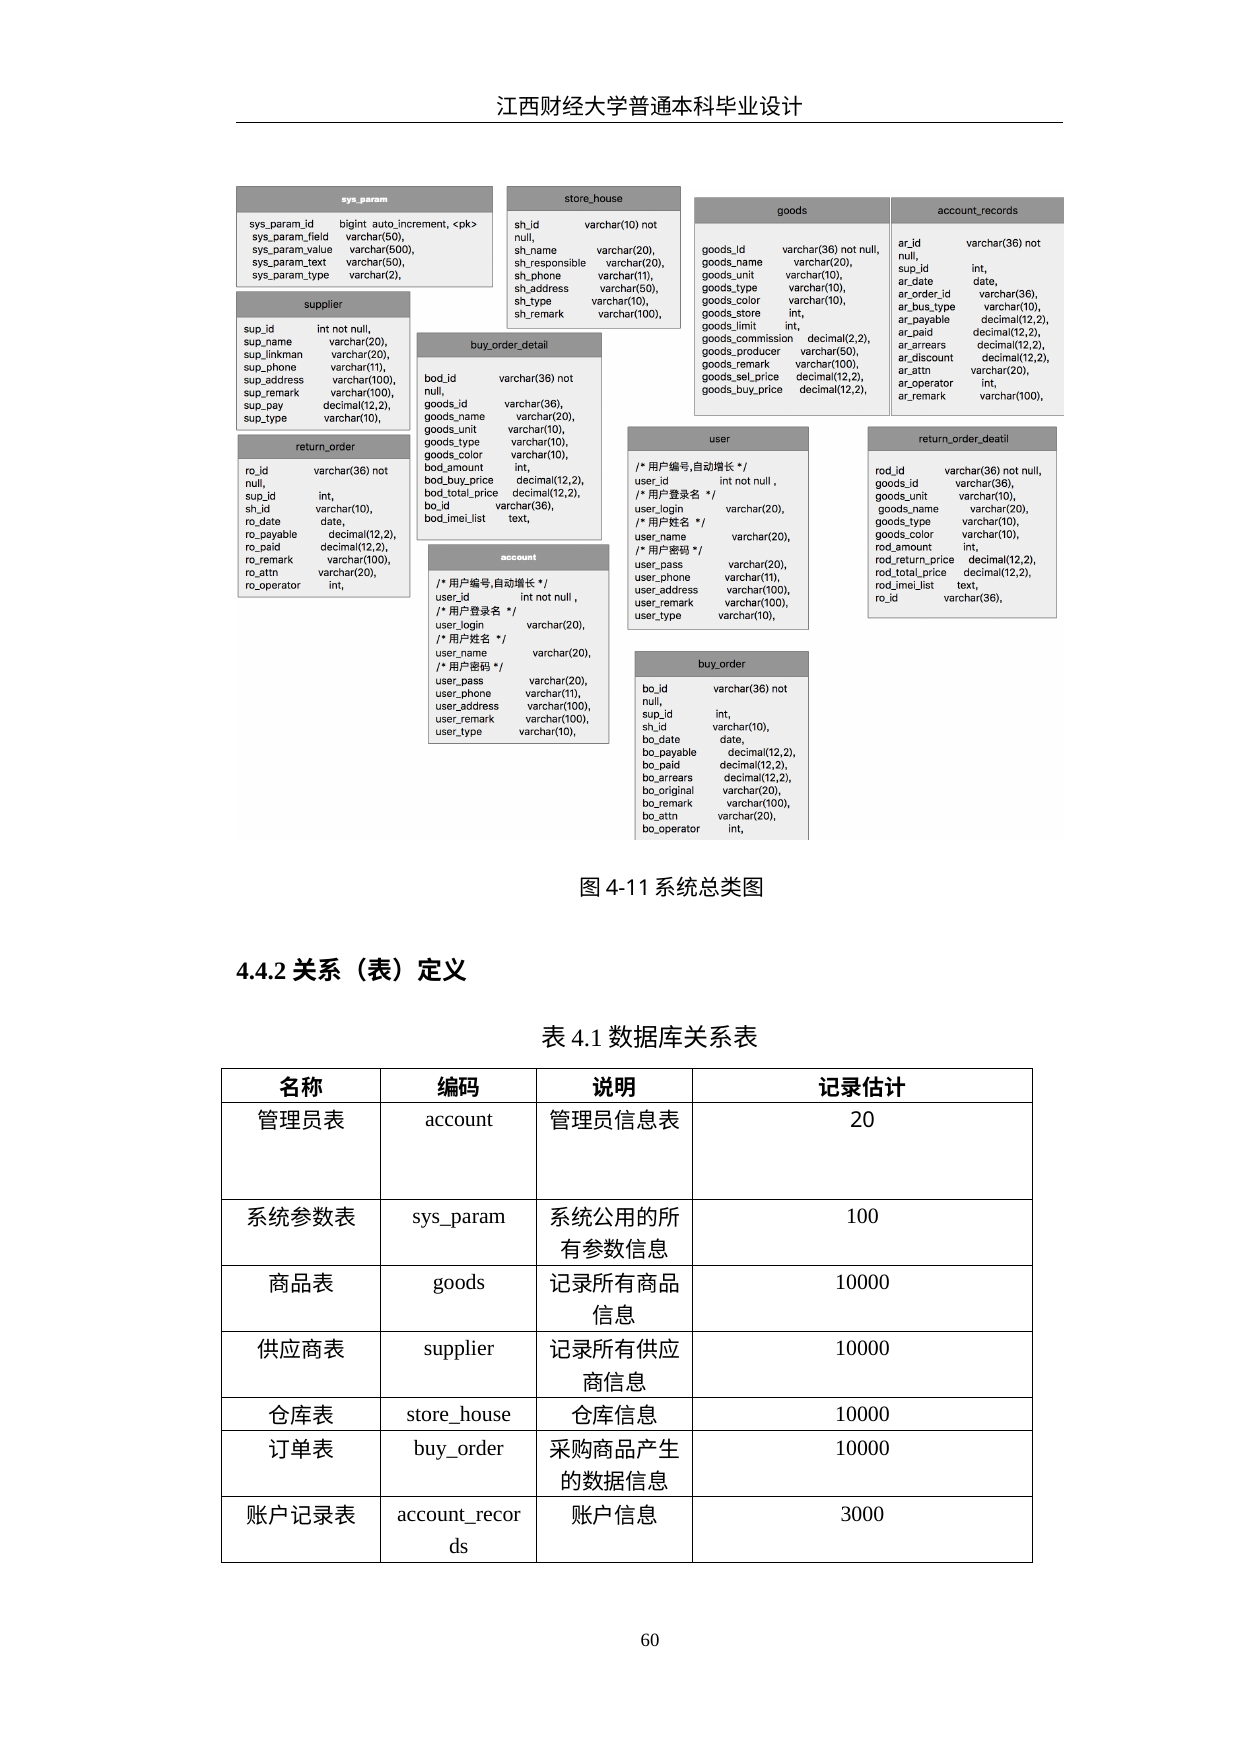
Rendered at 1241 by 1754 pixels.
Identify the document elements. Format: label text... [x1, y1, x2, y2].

table_cell 商品表 [222, 1266, 380, 1331]
table_cell goods [381, 1266, 536, 1331]
table_cell 供应商表 [222, 1332, 380, 1397]
table_cell 10000 [693, 1398, 1032, 1430]
table_cell 账户记录表 [222, 1497, 380, 1562]
table_cell 采购商品产生的数据信息 [537, 1431, 692, 1496]
table_header 记录估计 [693, 1069, 1032, 1102]
subtitle 4.4.2 关系（表）定义 [236, 936, 1063, 1001]
text 图4-11系统总类图 [236, 869, 1063, 901]
table_cell 账户信息 [537, 1497, 692, 1562]
table_cell 仓库表 [222, 1398, 380, 1430]
table_cell sys_param [381, 1200, 536, 1264]
table_cell 仓库信息 [537, 1398, 692, 1430]
table_cell account [381, 1103, 536, 1198]
table_cell 系统公用的所有参数信息 [537, 1200, 692, 1264]
table_cell 20 [693, 1103, 1032, 1198]
table_cell account_records [381, 1497, 536, 1562]
table_cell 3000 [693, 1497, 1032, 1562]
table_cell 管理员信息表 [537, 1103, 692, 1198]
table_cell 记录所有供应商信息 [537, 1332, 692, 1397]
table_cell supplier [381, 1332, 536, 1397]
table_cell 管理员表 [222, 1103, 380, 1198]
table_cell 10000 [693, 1431, 1032, 1496]
table_cell 10000 [693, 1332, 1032, 1397]
table_cell 100 [693, 1200, 1032, 1264]
table_cell 记录所有商品信息 [537, 1266, 692, 1331]
table_cell 10000 [693, 1266, 1032, 1331]
text 表4.1 数据库关系表 [236, 1003, 1063, 1068]
table_cell buy_order [381, 1431, 536, 1496]
table_cell 订单表 [222, 1431, 380, 1496]
picture [236, 186, 1064, 840]
table_cell 系统参数表 [222, 1200, 380, 1264]
table_header 编码 [381, 1069, 536, 1102]
table_header 说明 [537, 1069, 692, 1102]
table_cell store_house [381, 1398, 536, 1430]
table_header 名称 [222, 1069, 380, 1102]
